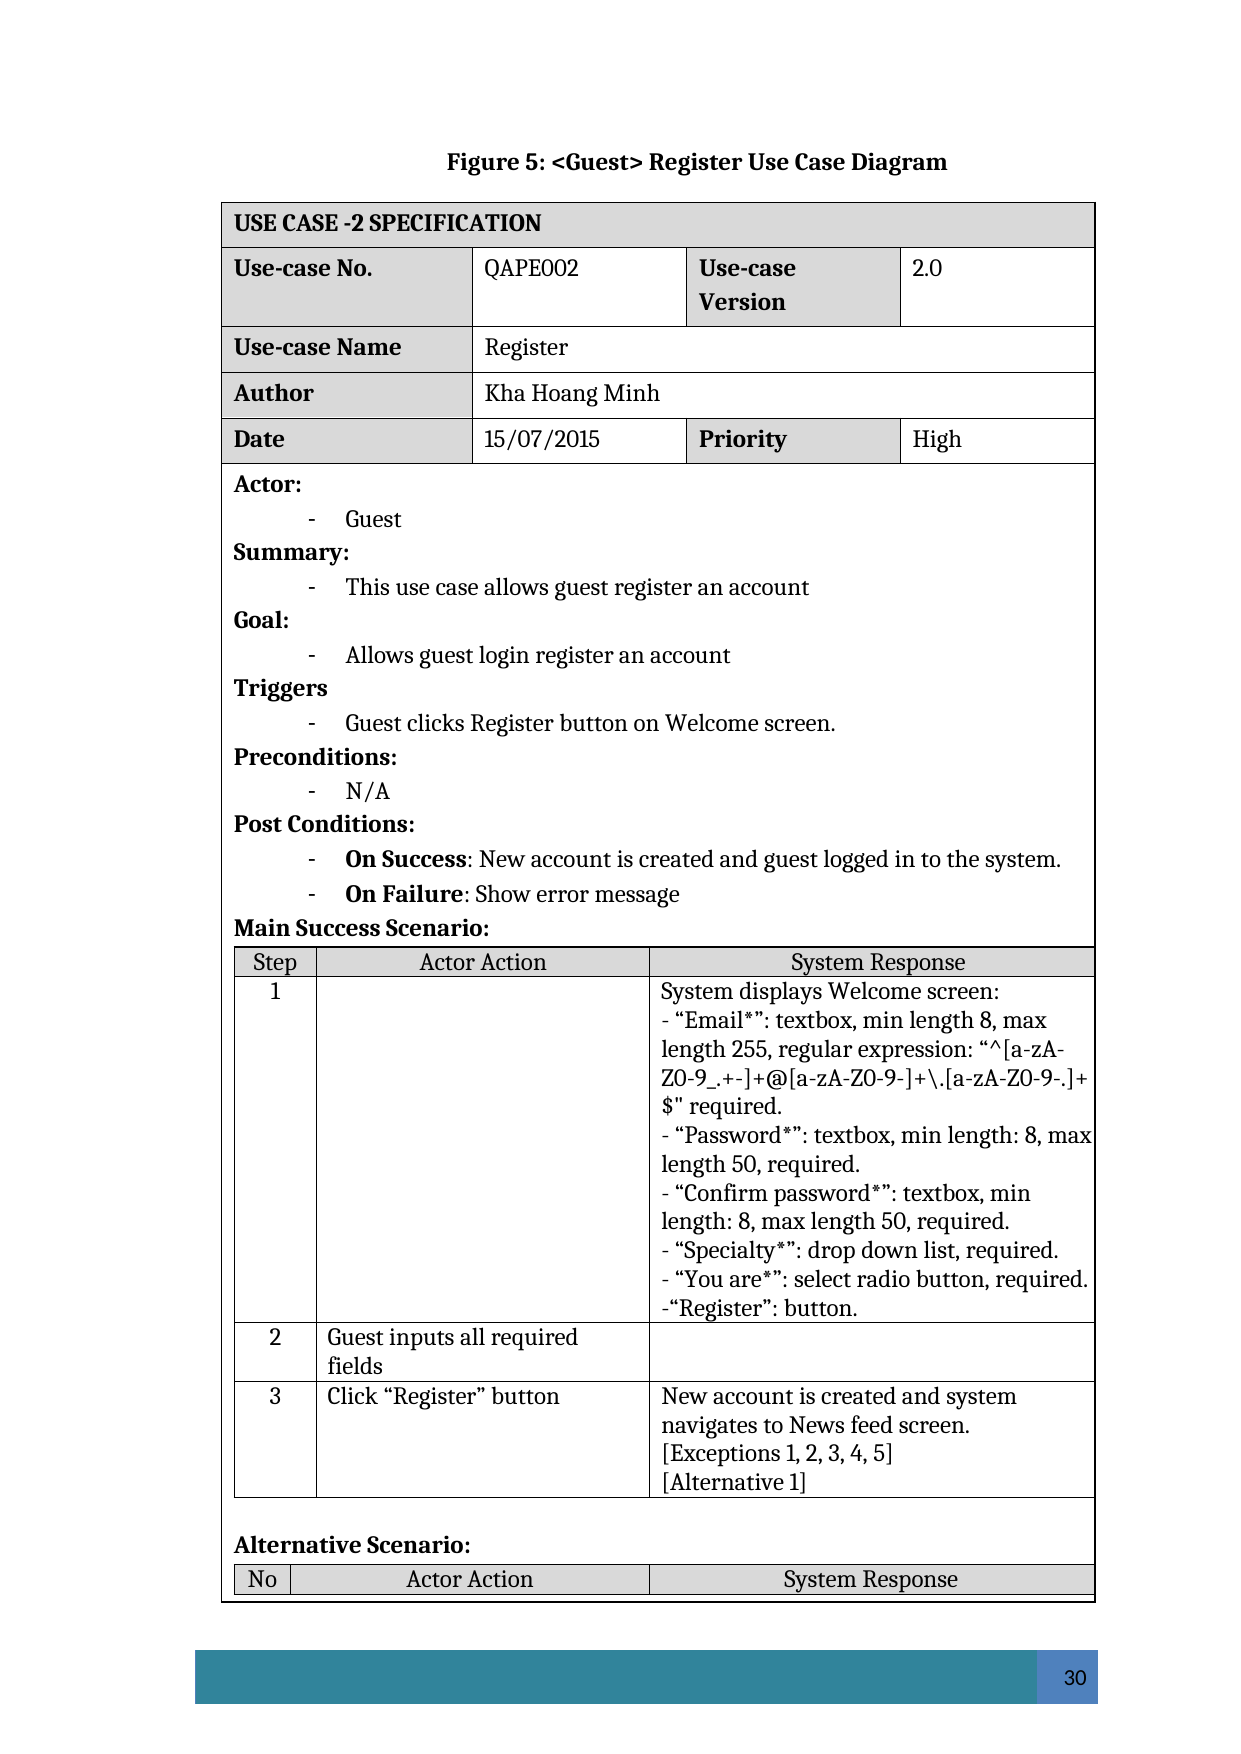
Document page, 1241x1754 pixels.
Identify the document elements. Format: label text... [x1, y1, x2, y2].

table_cell Priority [687, 419, 900, 463]
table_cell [222, 464, 1094, 1601]
text Figure 5: <Guest> Register Use Case Diagram [372, 148, 1122, 176]
table_cell Register [473, 327, 1094, 372]
table_cell Date [222, 419, 472, 463]
table_cell Kha Hoang Minh [473, 373, 1094, 417]
table_cell 15/07/2015 [473, 419, 686, 463]
table_cell QAPE002 [473, 248, 686, 326]
table_cell High [901, 419, 1094, 463]
table_cell Author [222, 373, 472, 417]
table_header USE CASE -2 SPECIFICATION [222, 203, 1094, 247]
table_cell Use-case No. [222, 248, 472, 326]
table_cell 2.0 [901, 248, 1094, 326]
table_cell Use-case Name [222, 327, 472, 372]
table_cell Use-case Version [687, 248, 900, 326]
